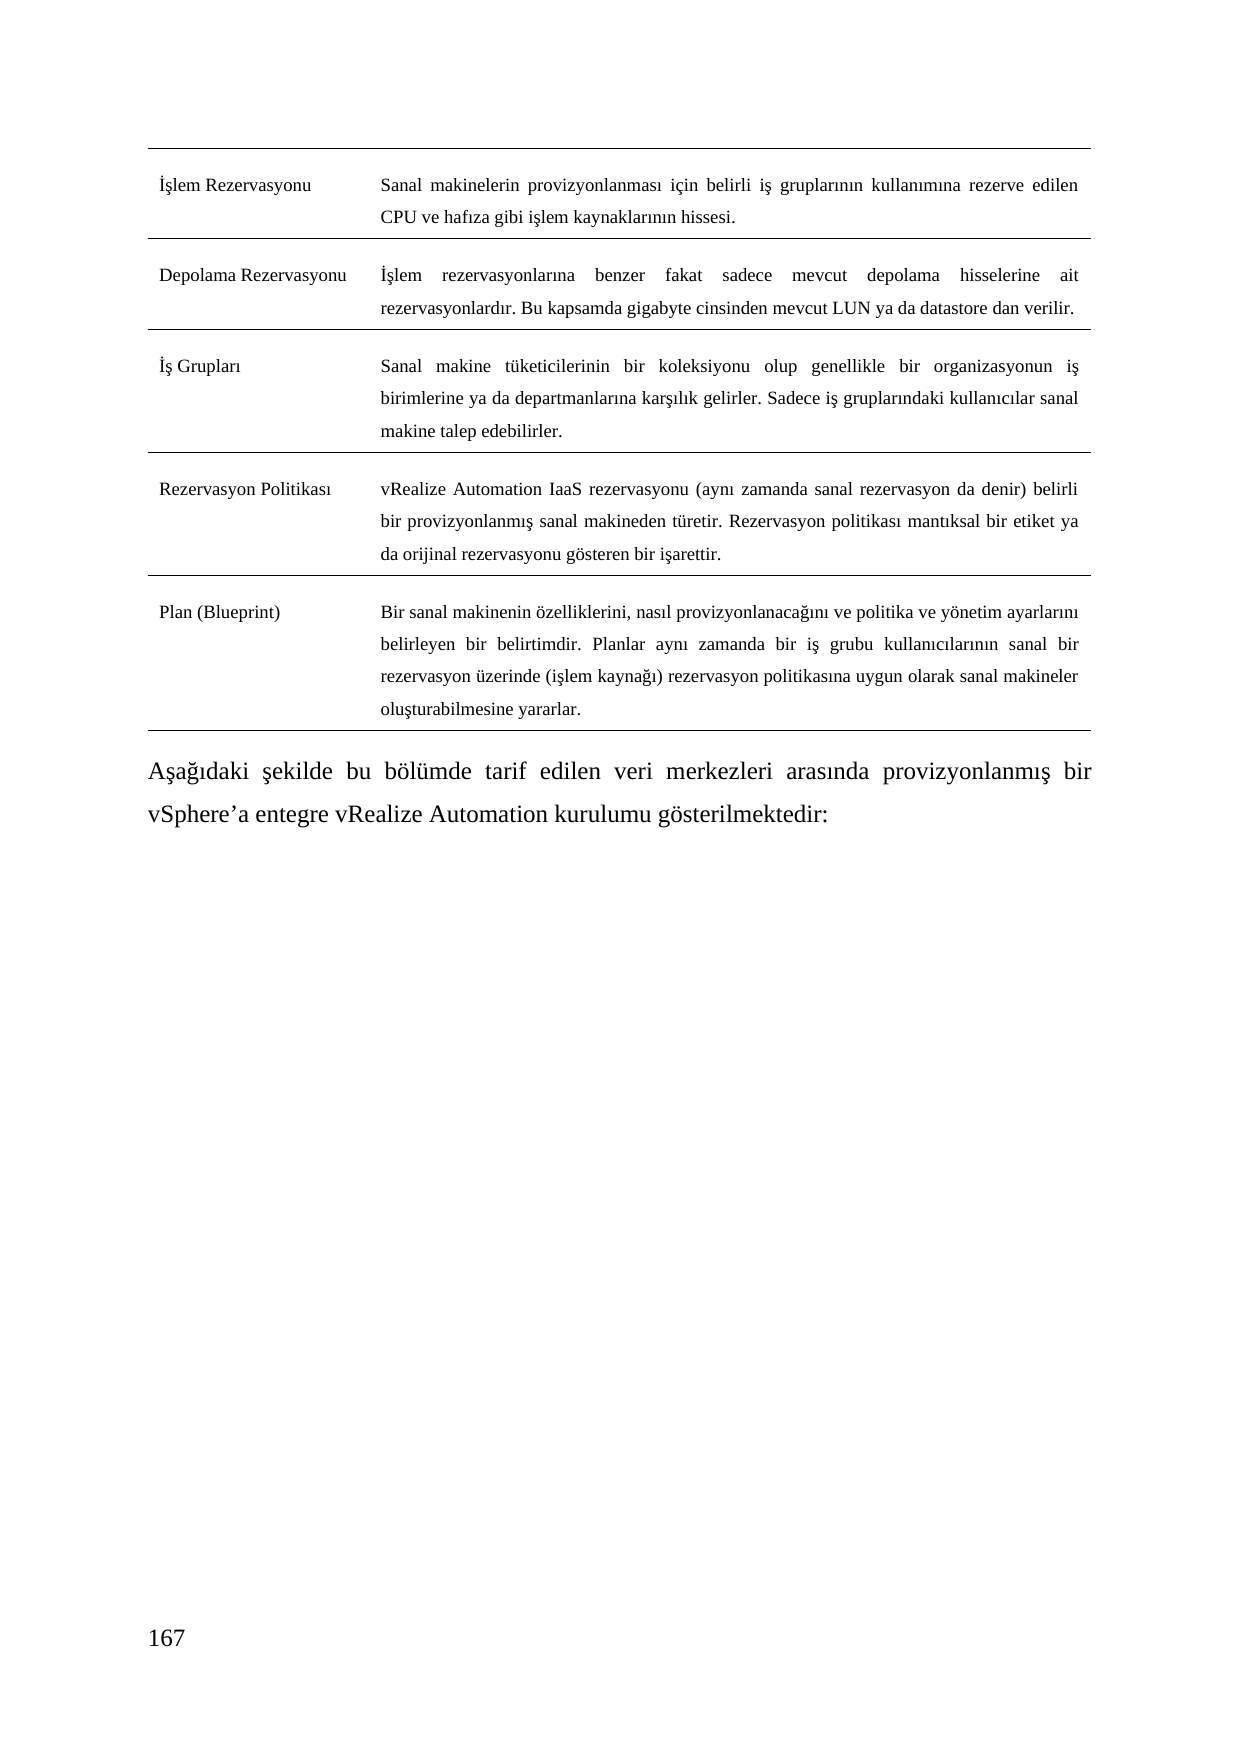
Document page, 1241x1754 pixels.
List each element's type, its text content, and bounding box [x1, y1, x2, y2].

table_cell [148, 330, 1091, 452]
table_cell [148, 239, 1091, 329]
text Aşağıdaki şekilde bu bölümde tarif edilen veri merkezleri arasında provizyonlanmış bir vSphere’a entegre vRealize Automation kurulumu gösterilmektedir: [148, 756, 1093, 828]
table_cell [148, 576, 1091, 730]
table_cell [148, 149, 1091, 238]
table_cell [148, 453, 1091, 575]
